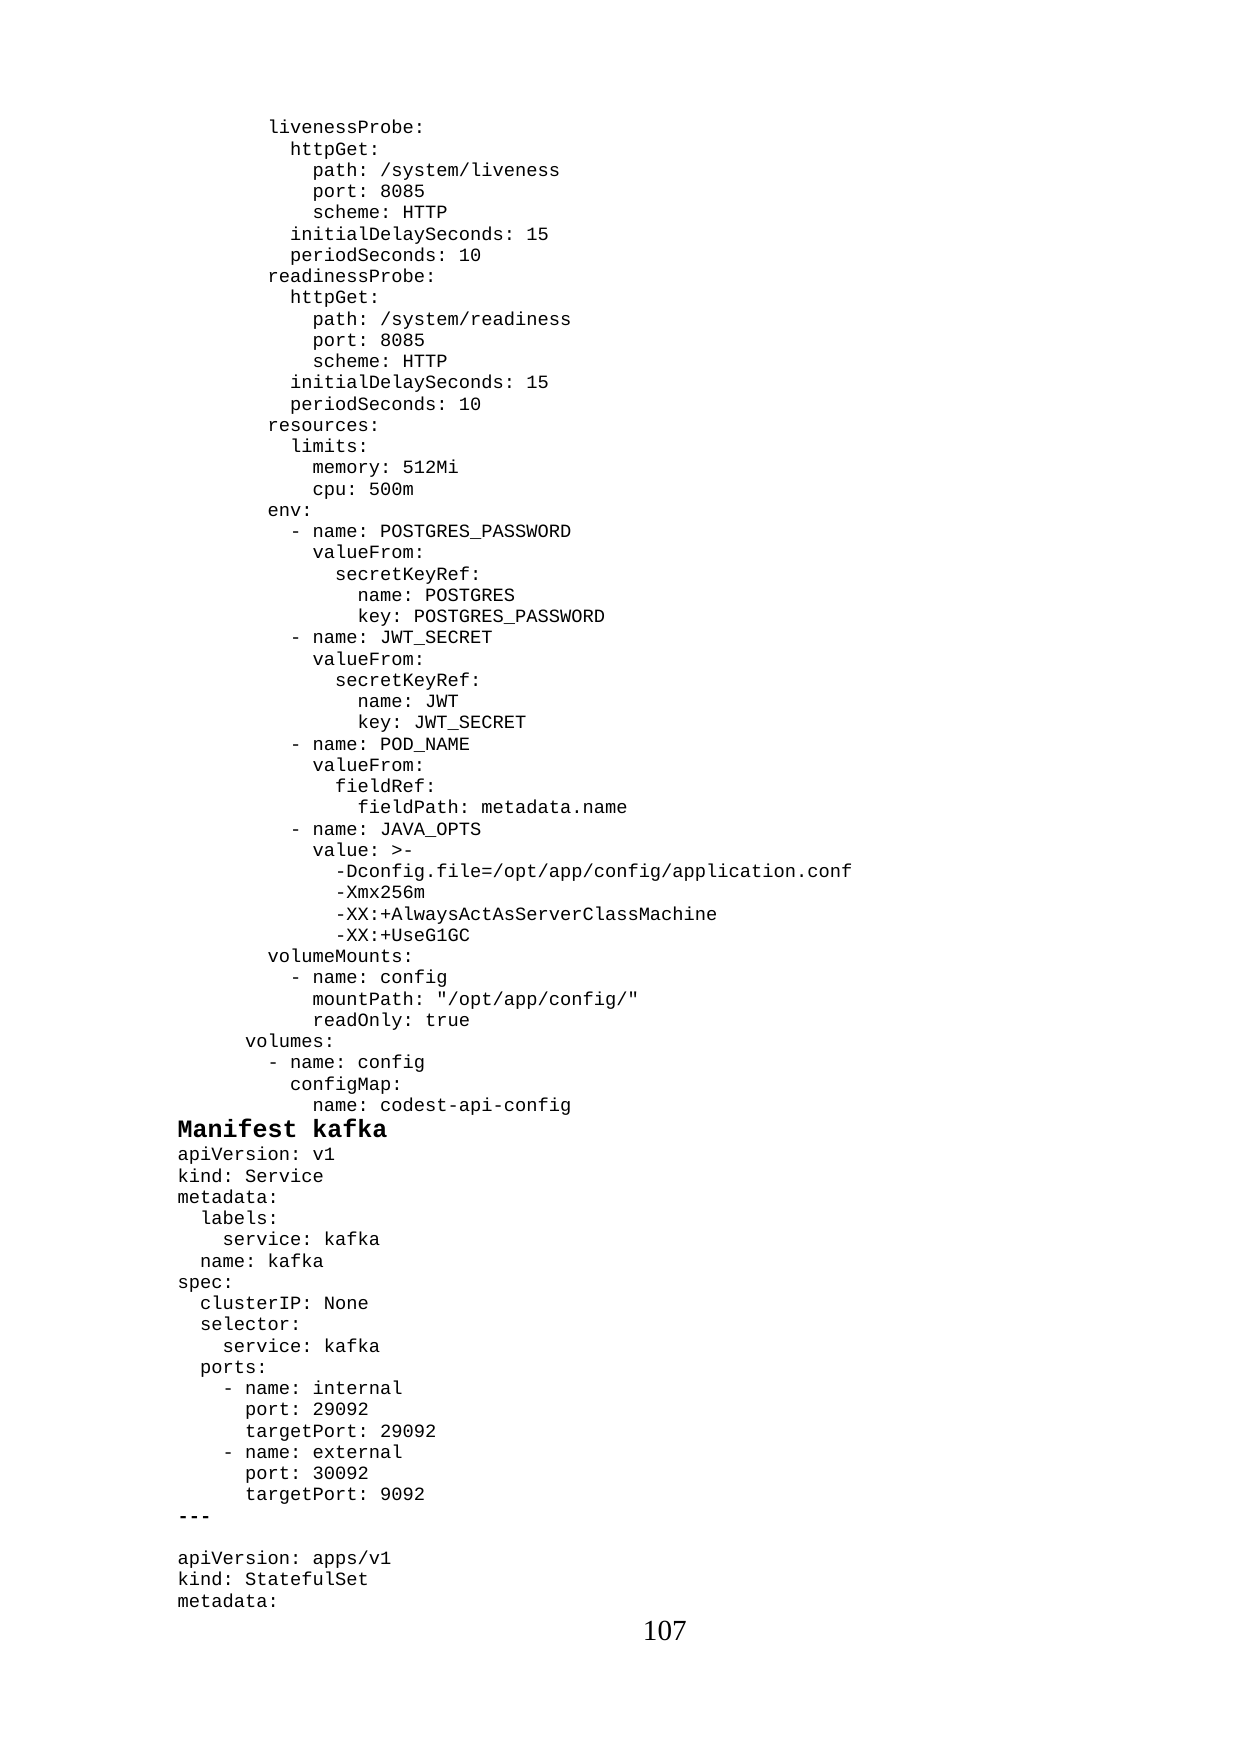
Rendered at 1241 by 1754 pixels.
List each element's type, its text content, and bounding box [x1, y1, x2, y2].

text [177, 1528, 1152, 1613]
text --- [177, 1506, 1152, 1528]
text apiVersion: v1 kind: Service metadata: labels: service: kafka name: kafka spec: clusterIP: None selector: service: kafka ports: - name: internal port: 29092 targetPort: 29092 - name: external port: 30092 targetPort: 9092 [177, 1145, 1152, 1506]
text Manifest kafka [177, 1117, 1152, 1145]
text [177, 118, 1152, 1117]
